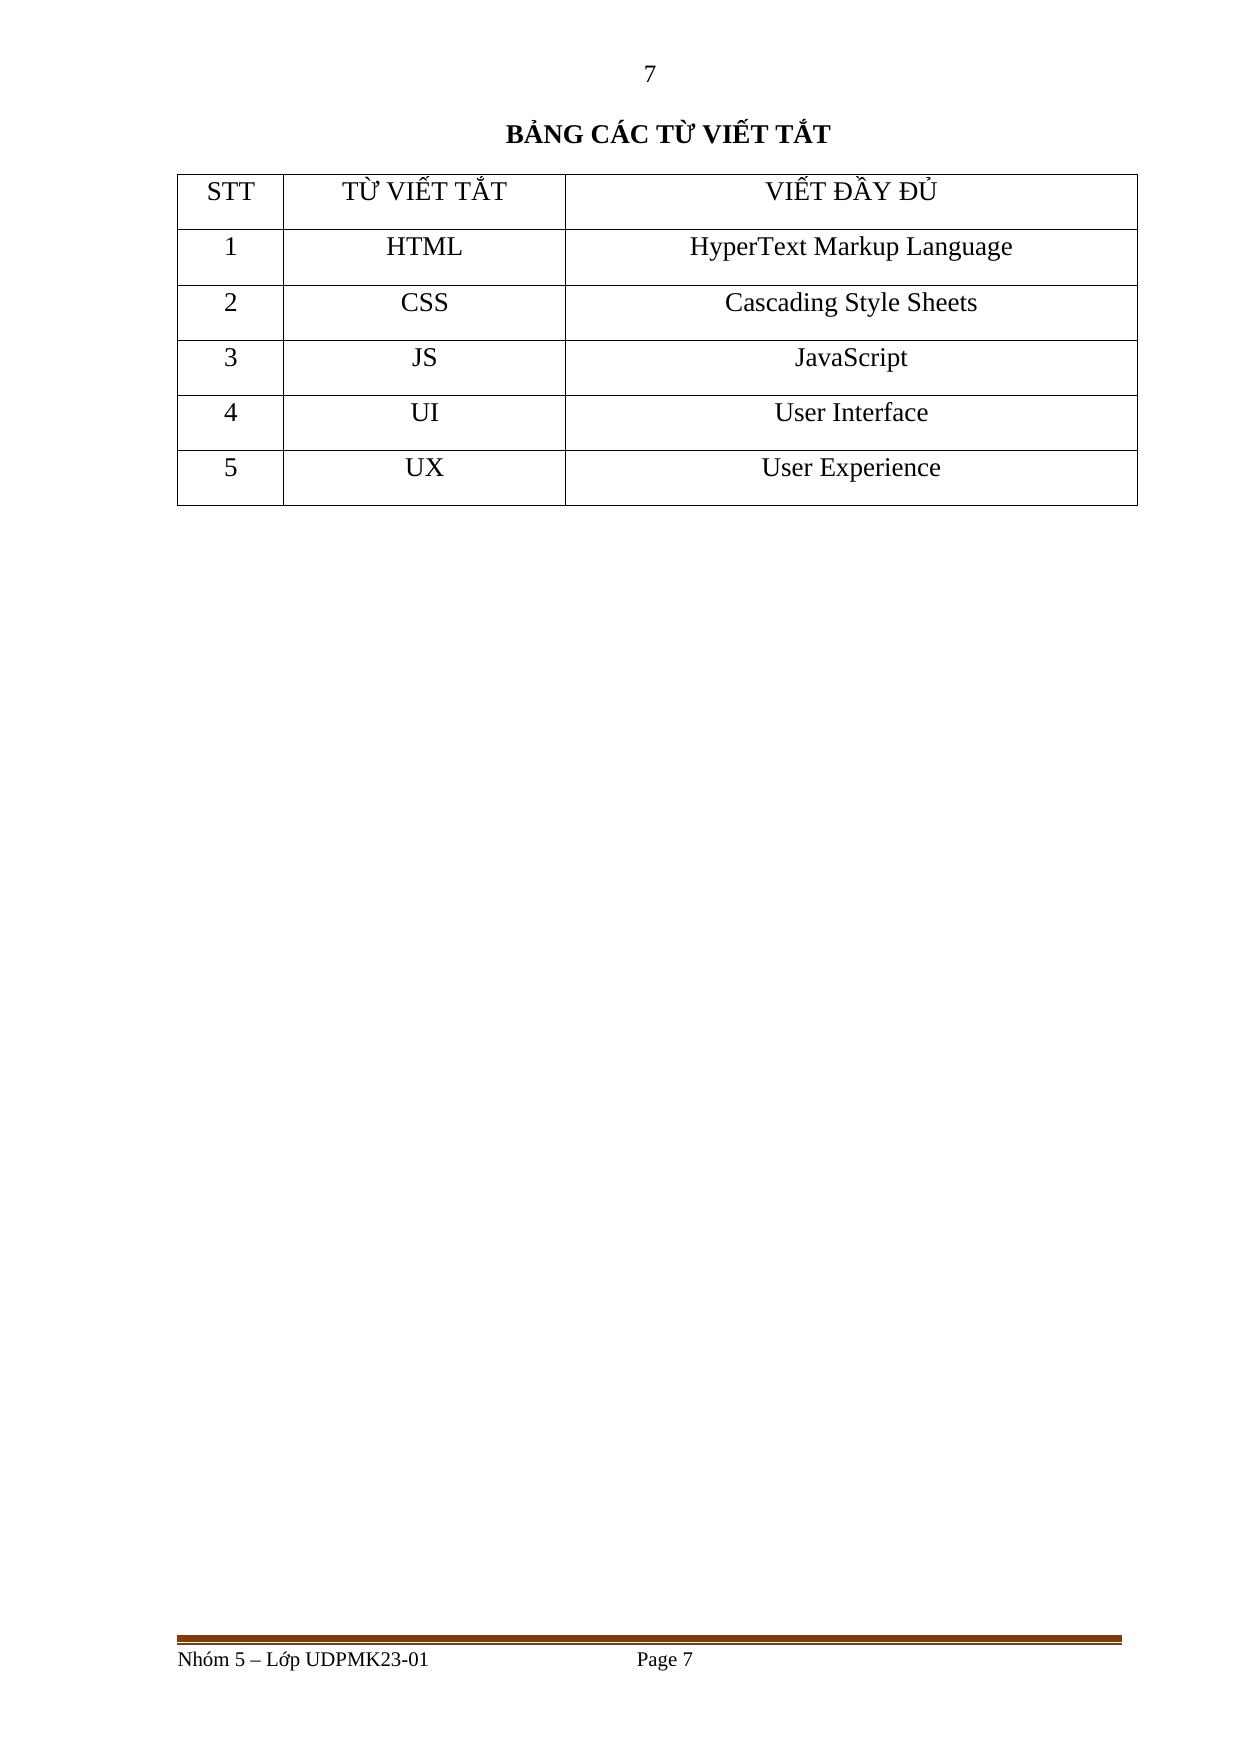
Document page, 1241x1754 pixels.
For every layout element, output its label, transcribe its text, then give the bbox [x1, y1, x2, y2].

table_header STT [178, 175, 283, 229]
table_cell JS [284, 341, 565, 395]
table_cell HyperText Markup Language [566, 230, 1137, 284]
table_header TỪ VIẾT TẮT [284, 175, 565, 229]
table_cell 3 [178, 341, 283, 395]
table_cell 5 [178, 451, 283, 505]
table_cell HTML [284, 230, 565, 284]
table_cell 4 [178, 396, 283, 450]
text BẢNG CÁC TỪ VIẾT TẮT [177, 118, 1122, 149]
table_cell User Experience [566, 451, 1137, 505]
table_cell JavaScript [566, 341, 1137, 395]
table_cell UX [284, 451, 565, 505]
table_header VIẾT ĐẦY ĐỦ [566, 175, 1137, 229]
table_cell User Interface [566, 396, 1137, 450]
table_cell 2 [178, 286, 283, 340]
table_cell UI [284, 396, 565, 450]
table_cell CSS [284, 286, 565, 340]
table_cell 1 [178, 230, 283, 284]
table_cell Cascading Style Sheets [566, 286, 1137, 340]
